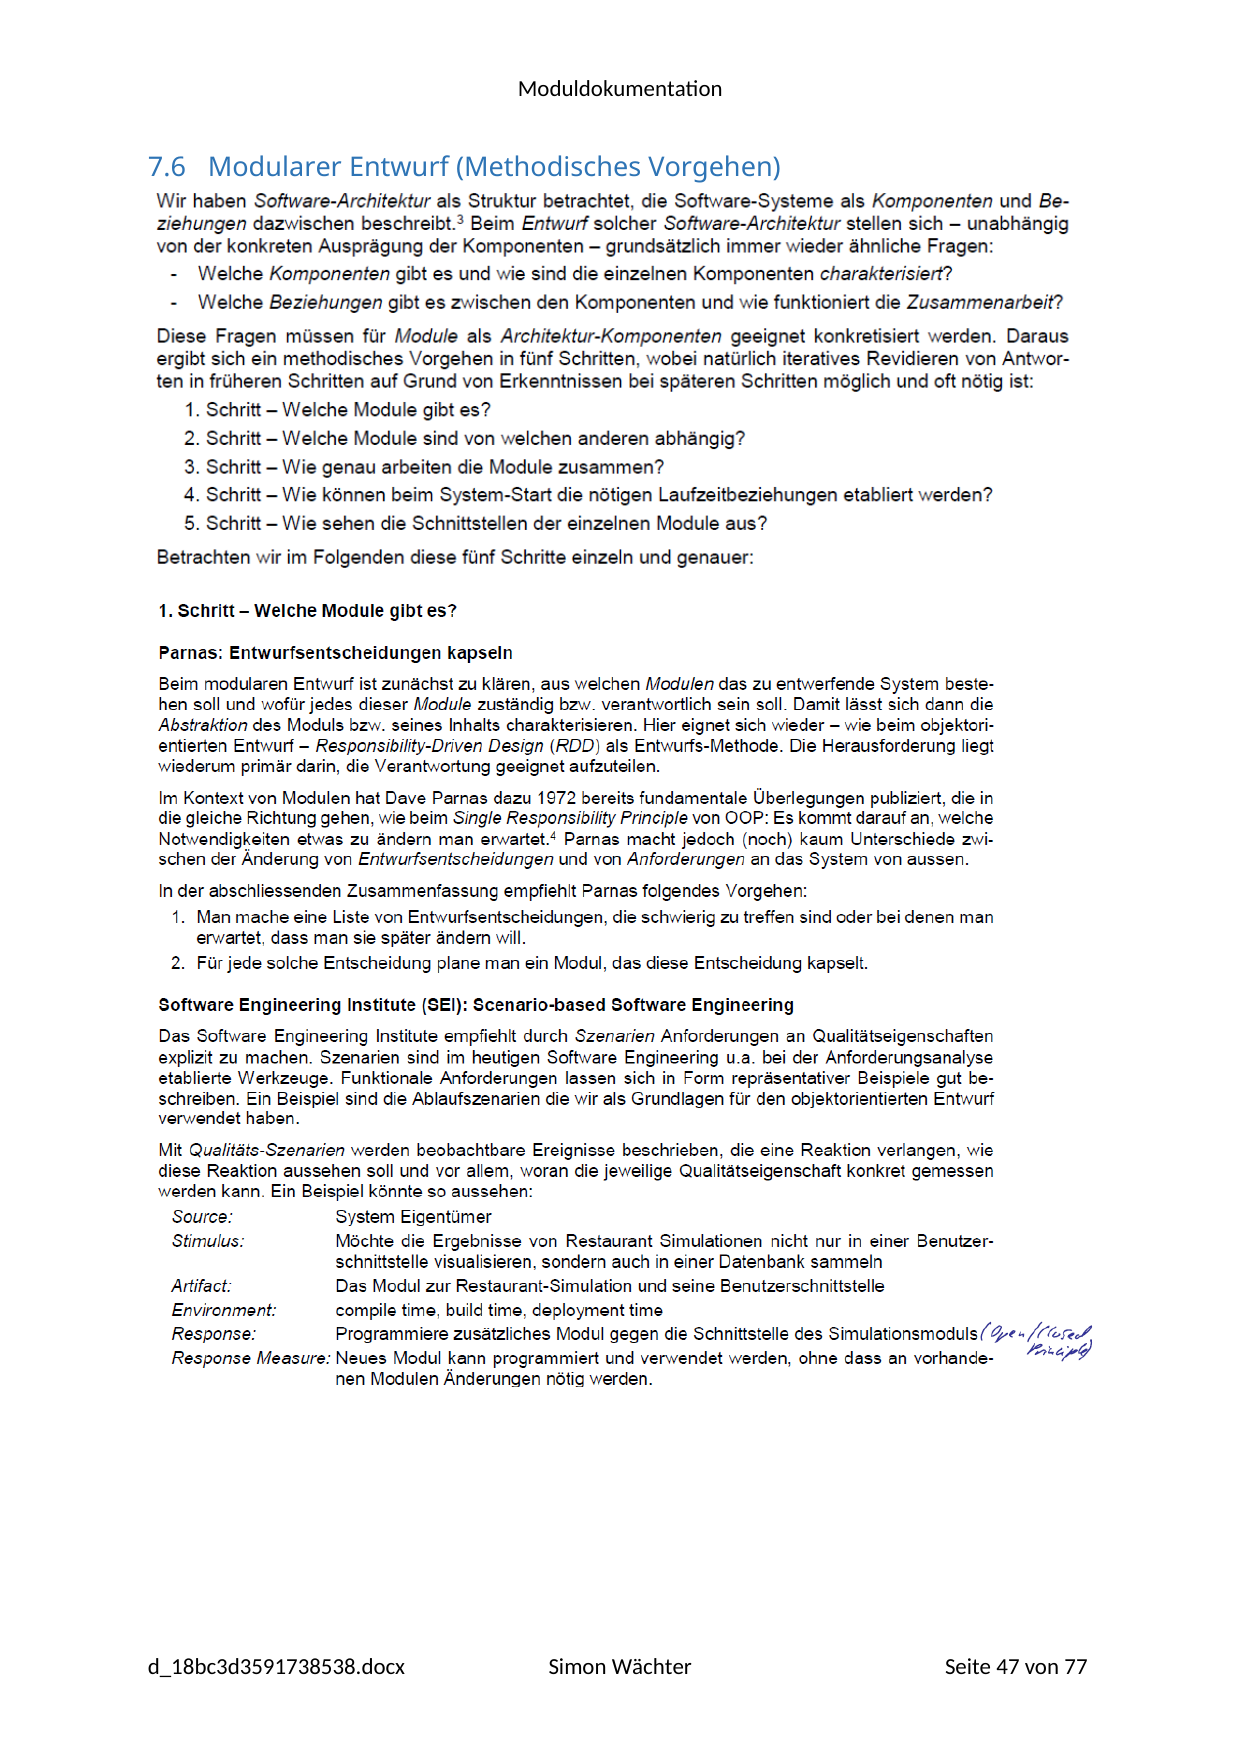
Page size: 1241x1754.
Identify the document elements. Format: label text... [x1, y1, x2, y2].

picture [147, 593, 1093, 1387]
picture [147, 187, 1093, 575]
subtitle Modularer Entwurf (Methodisches Vorgehen) [148, 148, 1093, 184]
